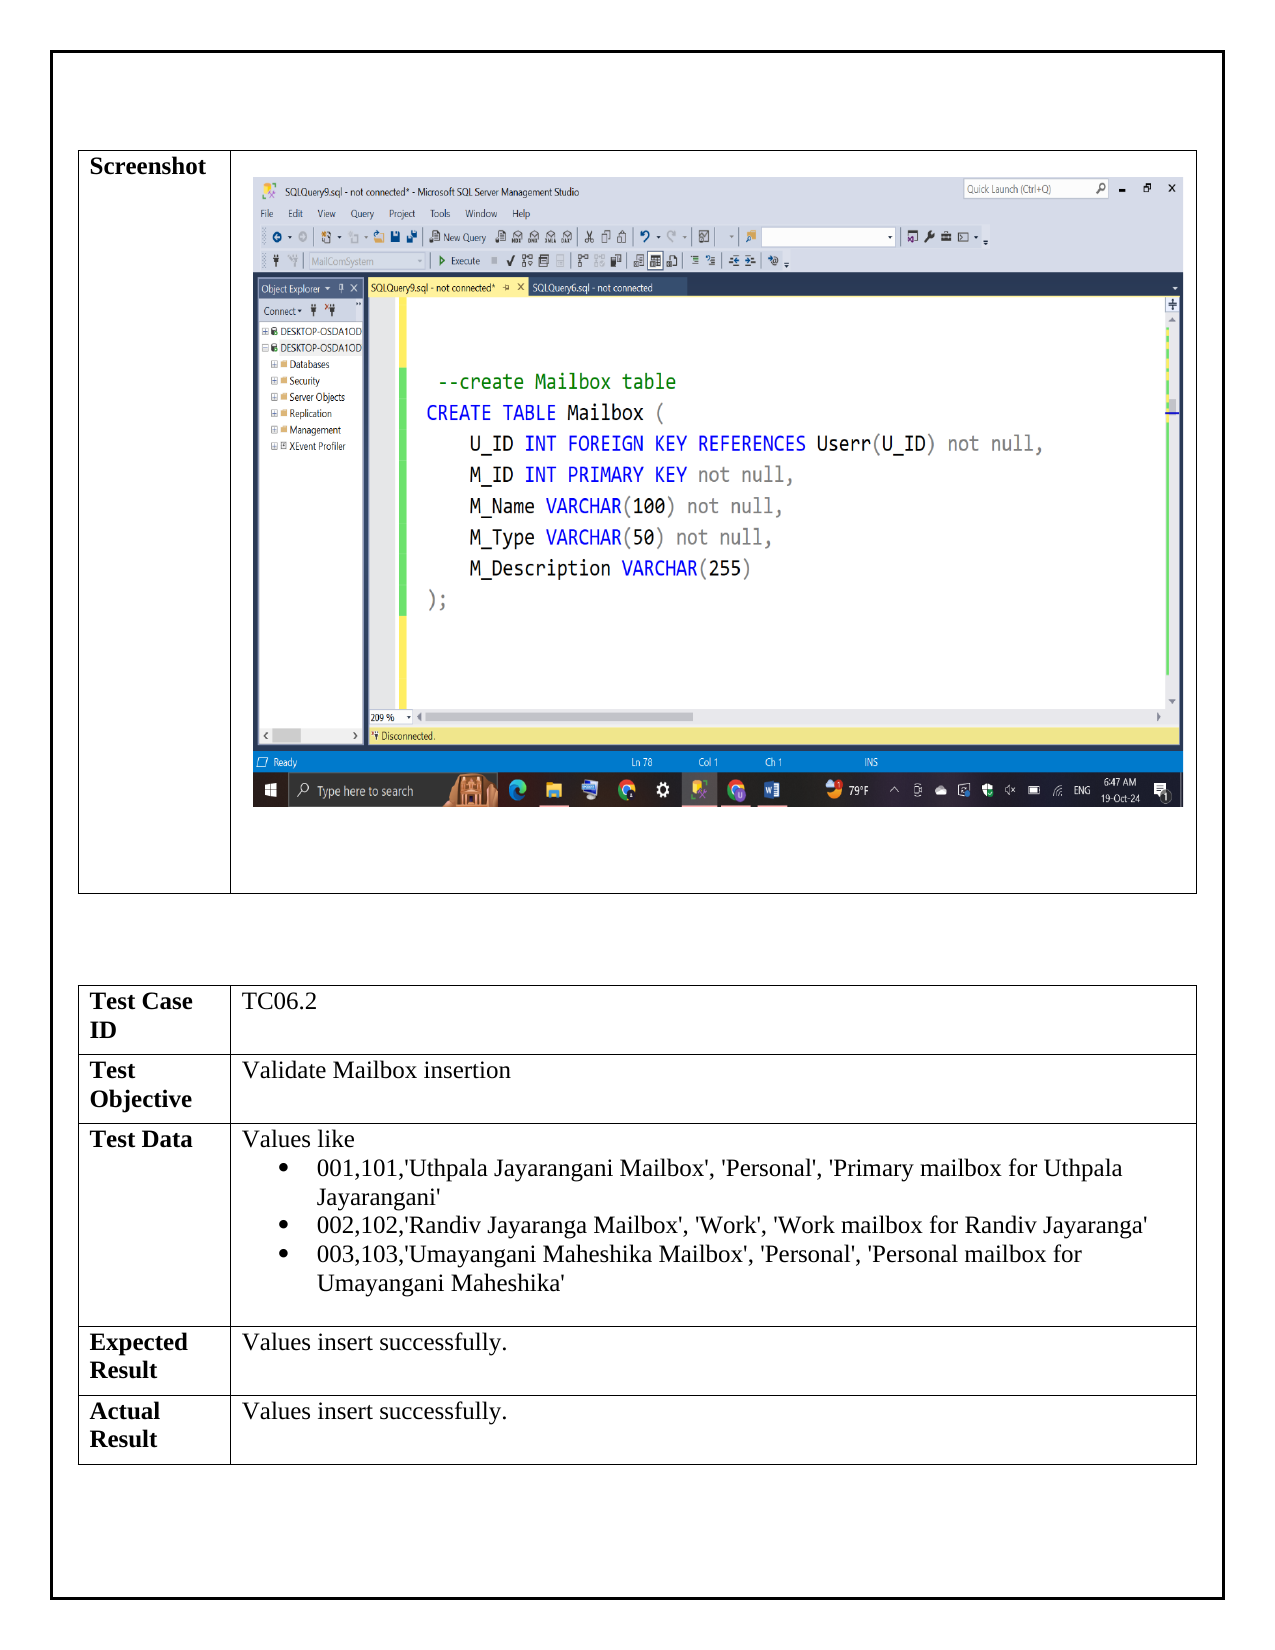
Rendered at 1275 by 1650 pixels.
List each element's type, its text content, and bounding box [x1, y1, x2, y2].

table_cell Screenshot [79, 151, 230, 893]
table_cell Values insert successfully. [231, 1396, 1196, 1464]
table_cell Values like 001,101,'Uthpala Jayarangani Mailbox', 'Personal', 'Primary mailbox for Uthpala Jayarangani' 002,102,'Randiv Jayaranga Mailbox', 'Work', 'Work mailbox for Randiv Jayaranga' 003,103,'Umayangani Maheshika Mailbox', 'Personal', 'Personal mailbox for Umayangani Maheshika' [231, 1124, 1196, 1326]
table_header Test Case ID [79, 986, 230, 1054]
table_header TC06.2 [231, 986, 1196, 1054]
table_cell Actual Result [79, 1396, 230, 1464]
table_cell Validate Mailbox insertion [231, 1055, 1196, 1123]
table_cell Values insert successfully. [231, 1327, 1196, 1395]
table_cell Test Data [79, 1124, 230, 1326]
table_cell [231, 151, 1196, 893]
picture [253, 177, 1184, 807]
table_cell Test Objective [79, 1055, 230, 1123]
table_cell Expected Result [79, 1327, 230, 1395]
